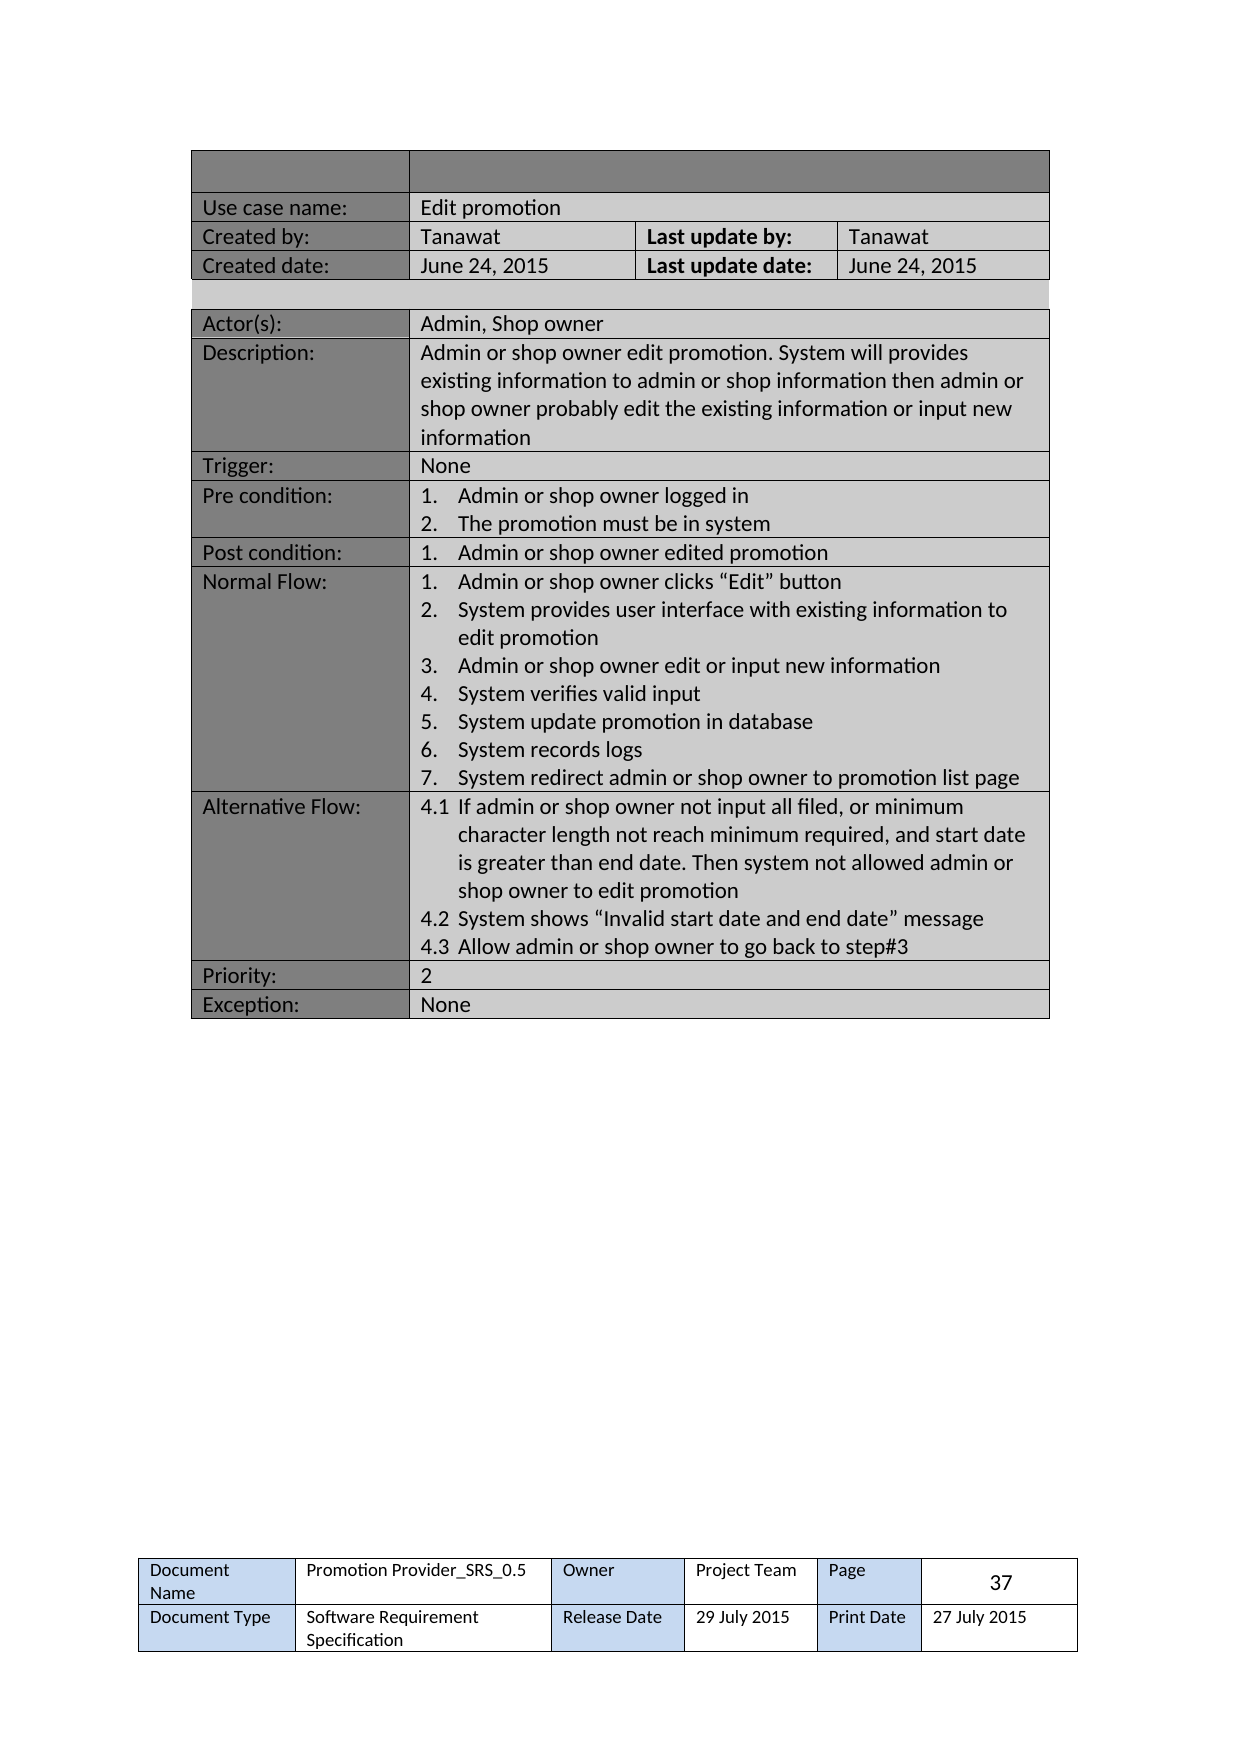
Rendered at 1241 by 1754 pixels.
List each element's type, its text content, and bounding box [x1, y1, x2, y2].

table_cell Admin or shop owner logged in The promotion must be in system [410, 481, 1049, 537]
table_cell Created date: [192, 251, 409, 279]
table_cell Use case name: [192, 193, 409, 221]
table_cell [192, 280, 409, 308]
table_cell Alternative Flow: [192, 792, 409, 960]
table_cell Normal Flow: [192, 567, 409, 791]
table_cell Exception: [192, 990, 409, 1018]
table_cell Post condition: [192, 538, 409, 566]
table_cell Admin or shop owner clicks “Edit” button System provides user interface with existing information to edit promotion Admin or shop owner edit or input new information System verifies valid input System update promotion in database System records logs System redirect admin or shop owner to promotion list page [410, 567, 1049, 791]
table_cell Admin or shop owner edit promotion. System will provides existing information to admin or shop information then admin or shop owner probably edit the existing information or input new information [410, 339, 1049, 451]
table_cell Last update by: [636, 222, 837, 250]
table_cell None [410, 990, 1049, 1018]
table_cell Actor(s): [192, 310, 409, 337]
table_cell Edit promotion [410, 193, 1049, 221]
table_cell Tanawat [838, 222, 1049, 250]
table_cell [409, 280, 1049, 308]
table_cell Trigger: [192, 452, 409, 480]
table_cell Admin, Shop owner [410, 310, 1049, 337]
table_header UC-WS08 [410, 151, 1049, 192]
table_cell If admin or shop owner not input all filed, or minimum character length not reach minimum required, and start date is greater than end date. Then system not allowed admin or shop owner to edit promotion System shows “Invalid start date and end date” message Allow admin or shop owner to go back to step#3 [410, 792, 1049, 960]
table_cell None [410, 452, 1049, 480]
table_header Use case ID: [192, 151, 409, 192]
table_cell June 24, 2015 [410, 251, 635, 279]
table_cell Pre condition: [192, 481, 409, 537]
table_cell June 24, 2015 [838, 251, 1049, 279]
table_cell Created by: [192, 222, 409, 250]
table_cell Admin or shop owner edited promotion [410, 538, 1049, 566]
table_cell Description: [192, 339, 409, 451]
table_cell Priority: [192, 961, 409, 989]
table_cell Last update date: [636, 251, 837, 279]
table_cell Tanawat [410, 222, 635, 250]
table_cell 2 [410, 961, 1049, 989]
